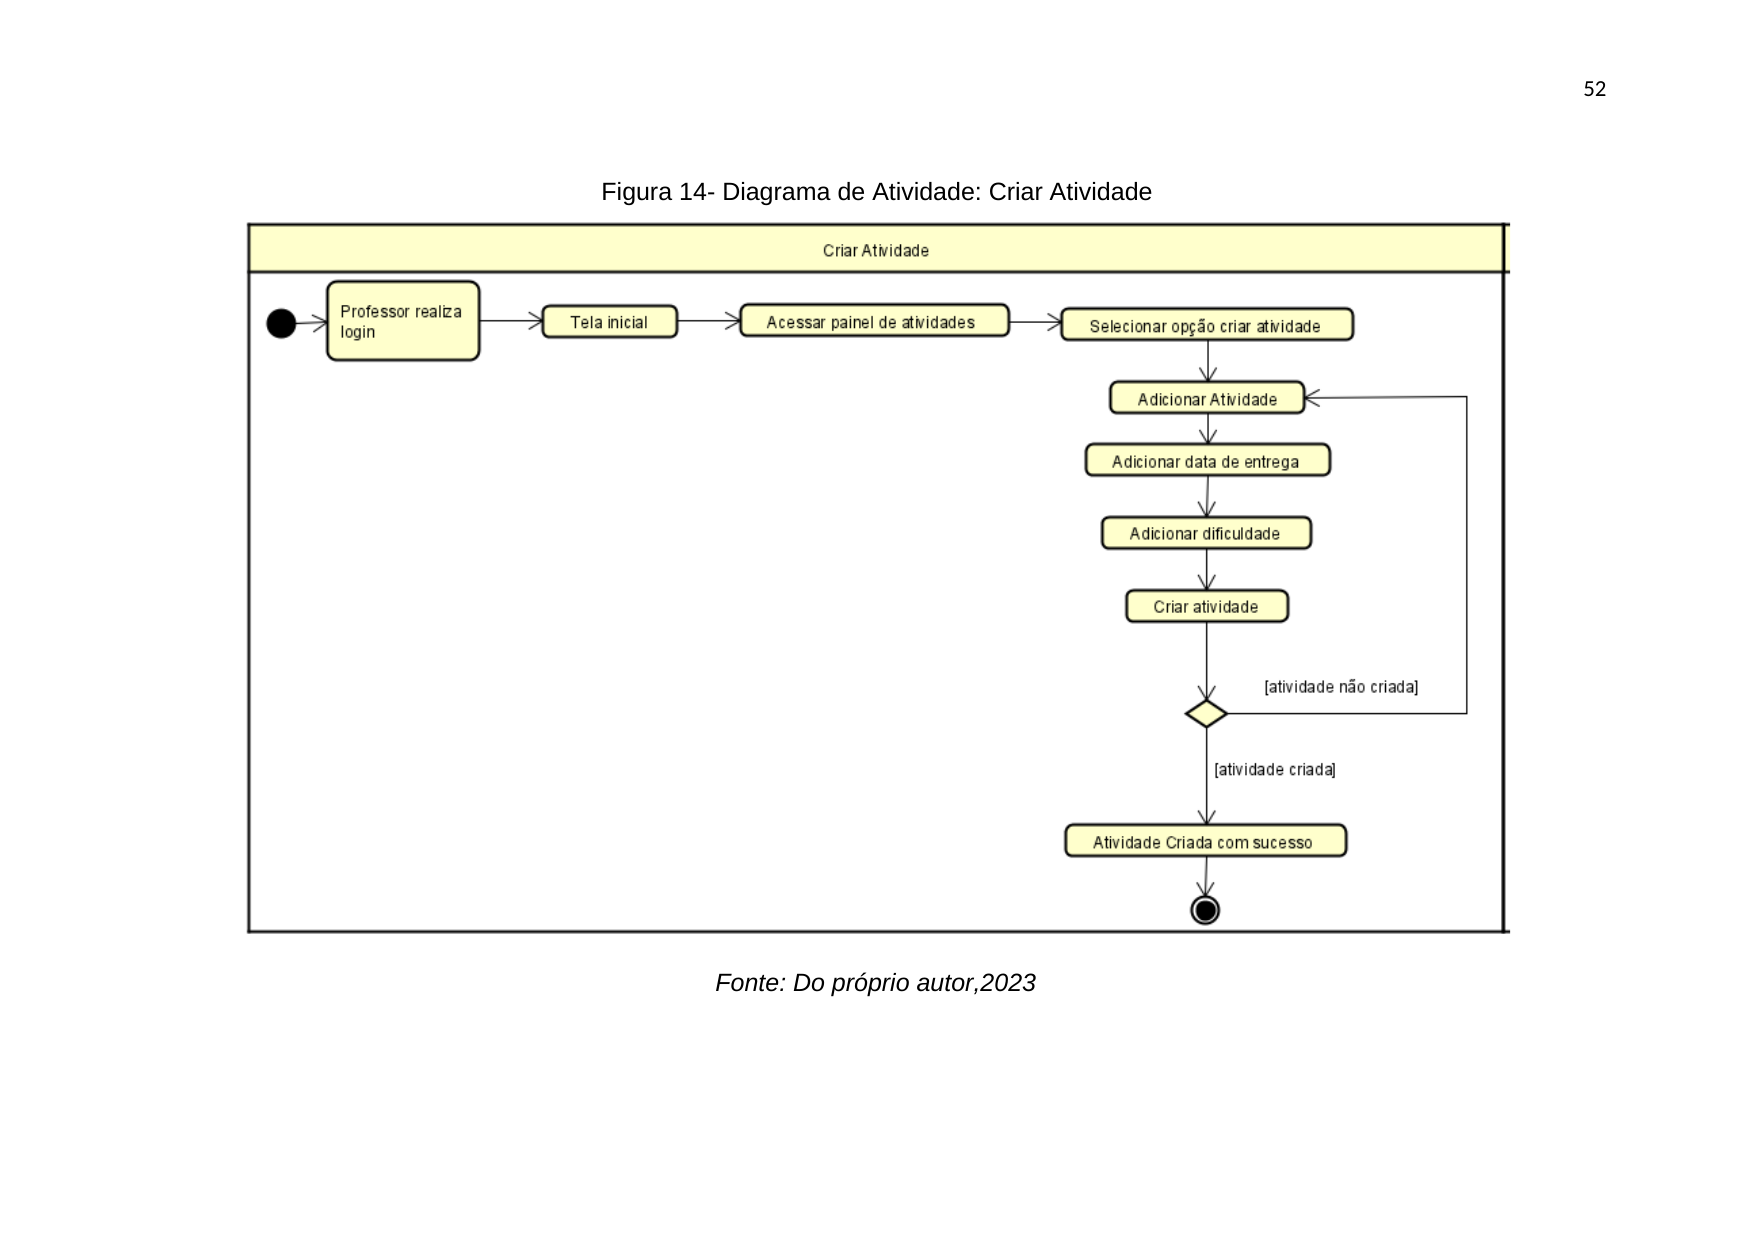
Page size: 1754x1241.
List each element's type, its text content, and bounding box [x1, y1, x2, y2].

picture [243, 220, 1511, 938]
text Fonte: Do próprio autor,2023 [148, 968, 1606, 997]
text Figura 14- Diagrama de Atividade: Criar Atividade [148, 177, 1606, 206]
